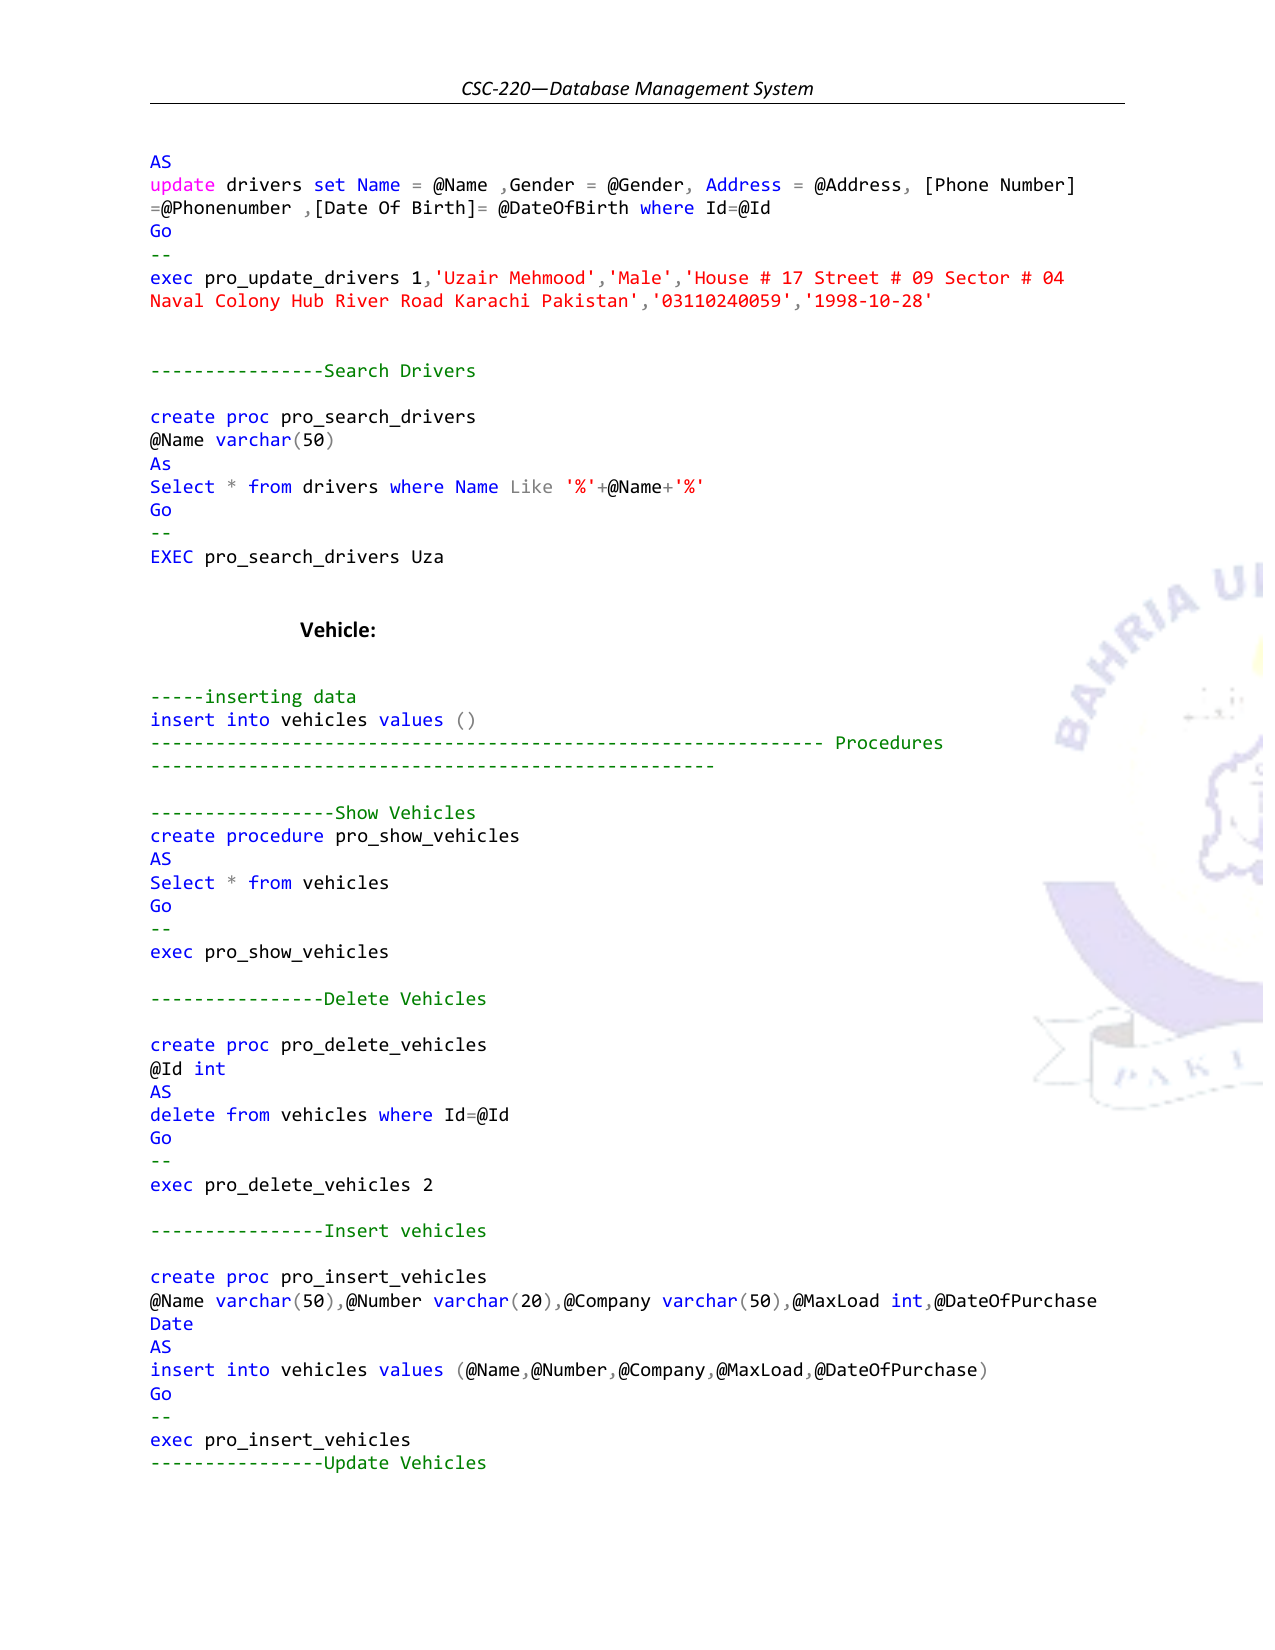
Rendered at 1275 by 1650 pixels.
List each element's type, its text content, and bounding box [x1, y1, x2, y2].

text exec pro_update_drivers 1,'Uzair Mehmood','Male','House # 17 Street # 09 Sector # 04 Naval Colony Hub River Road Karachi Pakistan','03110240059','1998-10-28' [150, 266, 1125, 313]
text ----------------Insert vehicles [150, 1219, 1125, 1243]
text As [150, 452, 1125, 475]
text Vehicle: [225, 615, 1125, 643]
text AS [150, 1336, 1125, 1359]
text Go [150, 1126, 1125, 1150]
text insert into vehicles values (@Name,@Number,@Company,@MaxLoad,@DateOfPurchase) [150, 1359, 1125, 1382]
text EXEC pro_search_drivers Uza [150, 545, 1125, 568]
text exec pro_delete_vehicles 2 [150, 1173, 1125, 1196]
text ----------------Search Drivers [150, 359, 1125, 382]
text delete from vehicles where Id=@Id [150, 1103, 1125, 1126]
text create procedure pro_show_vehicles [150, 824, 1125, 848]
text insert into vehicles values () [150, 708, 1125, 732]
text -- [150, 1405, 1125, 1428]
text @Id int [150, 1057, 1125, 1080]
text ----------------Delete Vehicles [150, 987, 1125, 1010]
text -- [150, 522, 1125, 545]
text -------------------------------------------------------------- Procedures ---------------------------------------------------- [150, 732, 1125, 778]
text exec pro_show_vehicles [150, 941, 1125, 964]
text -----------------Show Vehicles [150, 801, 1125, 824]
text ----------------Update Vehicles [150, 1452, 1125, 1475]
text Go [150, 220, 1125, 243]
text create proc pro_insert_vehicles [150, 1266, 1125, 1289]
text @Name varchar(50) [150, 429, 1125, 452]
text Select * from drivers where Name Like '%'+@Name+'%' [150, 475, 1125, 498]
text update drivers set Name = @Name ,Gender = @Gender, Address = @Address, [Phone Number] =@Phonenumber ,[Date Of Birth]= @DateOfBirth where Id=@Id [150, 173, 1125, 220]
text Go [150, 894, 1125, 917]
text AS [150, 1080, 1125, 1103]
text @Name varchar(50),@Number varchar(20),@Company varchar(50),@MaxLoad int,@DateOfPurchase Date [150, 1289, 1125, 1336]
text Select * from vehicles [150, 871, 1125, 894]
text Go [150, 1382, 1125, 1405]
text -- [150, 917, 1125, 941]
text -----inserting data [150, 685, 1125, 708]
text -- [150, 1150, 1125, 1173]
text AS [150, 848, 1125, 871]
text exec pro_insert_vehicles [150, 1428, 1125, 1452]
text create proc pro_delete_vehicles [150, 1033, 1125, 1057]
text Go [150, 498, 1125, 522]
text AS [150, 150, 1125, 173]
text -- [150, 243, 1125, 266]
text create proc pro_search_drivers [150, 406, 1125, 429]
